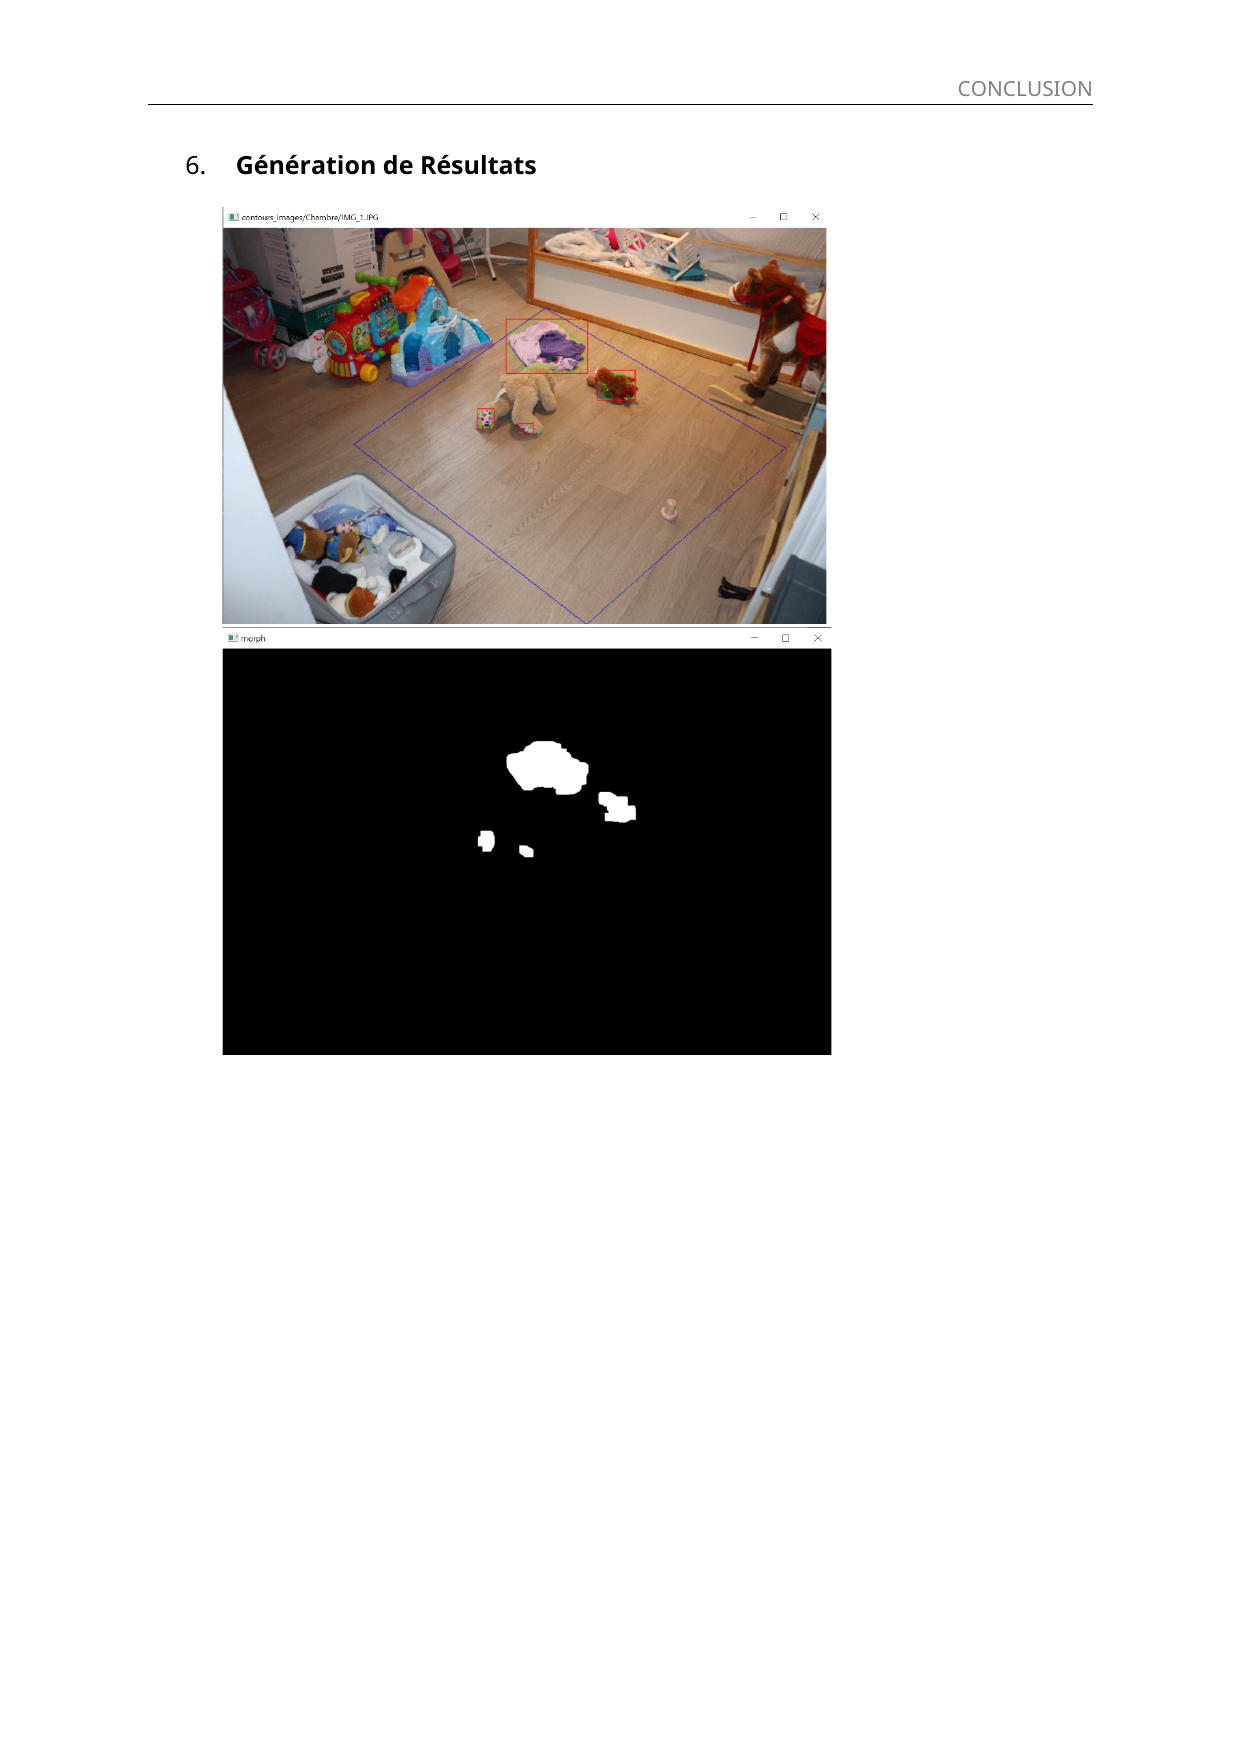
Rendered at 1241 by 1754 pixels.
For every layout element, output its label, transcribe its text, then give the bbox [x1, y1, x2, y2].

list Génération de Résultats [185, 148, 1093, 182]
picture [222, 627, 832, 1055]
picture [222, 207, 827, 624]
